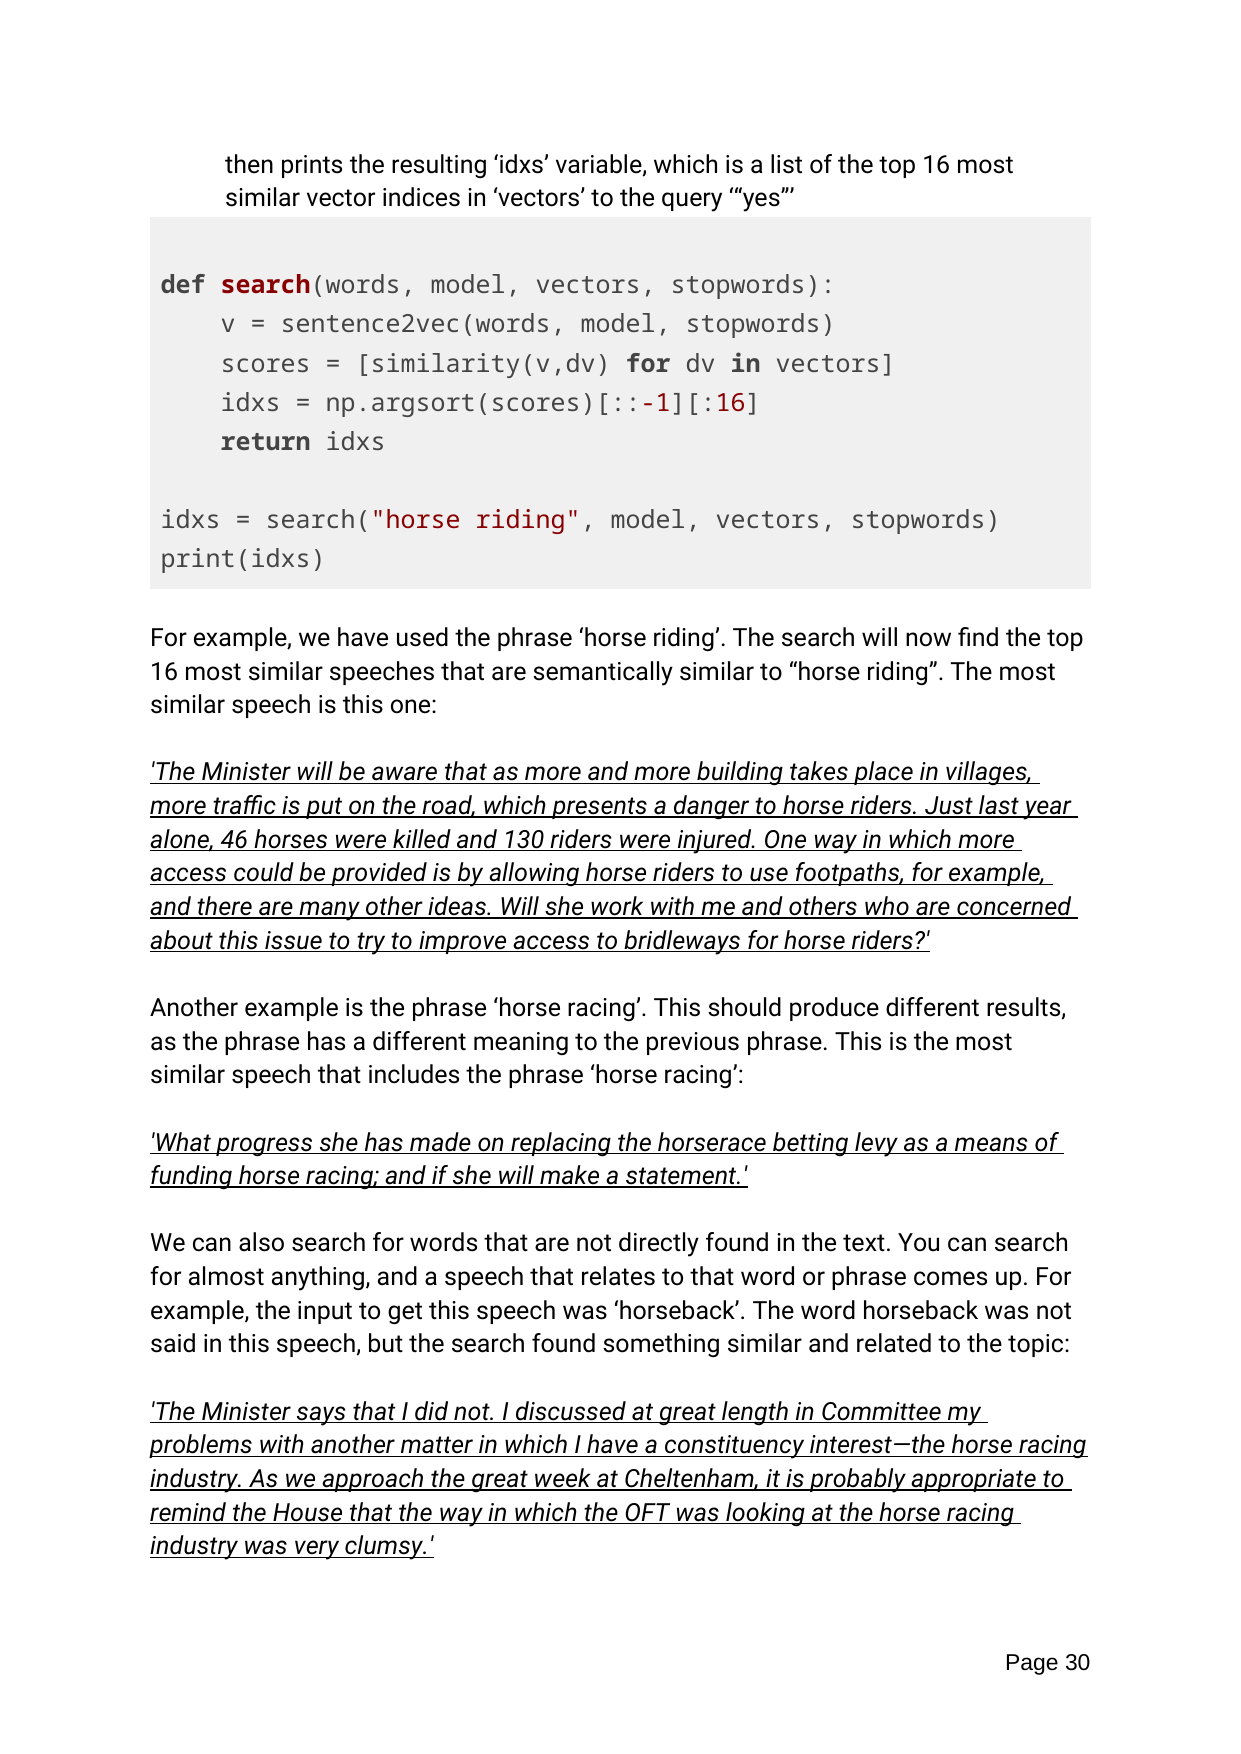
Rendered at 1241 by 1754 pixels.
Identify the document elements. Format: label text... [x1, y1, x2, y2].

text Another example is the phrase ‘horse racing’. This should produce different results, as the phrase has a different meaning to the previous phrase. This is the most similar speech that includes the phrase ‘horse racing’: [150, 993, 1090, 1090]
text 'The Minister will be aware that as more and more building takes place in villages, more traffic is put on the road, which presents a danger to horse riders. Just last year alone, 46 horses were killed and 130 riders were injured. One way in which more access could be provided is by allowing horse riders to use footpaths, for example, and there are many other ideas. Will she work with me and others who are concerned about this issue to try to improve access to bridleways for horse riders?' [150, 758, 1090, 955]
text We can also search for words that are not directly found in the text. You can search for almost anything, and a speech that relates to that word or phrase comes up. For example, the input to get this speech was ‘horseback’. The word horseback was not said in this speech, but the search found something similar and related to the topic: [150, 1229, 1090, 1359]
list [187, 150, 1090, 213]
text 'The Minister says that I did not. I discussed at great length in Committee my problems with another matter in which I have a constituency interest—the horse racing industry. As we approach the great week at Cheltenham, it is probably appropriate to remind the House that the way in which the OFT was looking at the horse racing industry was very clumsy.' [150, 1397, 1090, 1561]
text 'What progress she has made on replacing the horserace betting levy as a means of funding horse racing; and if she will make a statement.' [150, 1128, 1090, 1191]
text For example, we have used the phrase ‘horse riding’. The search will now find the top 16 most similar speeches that are semantically similar to “horse riding”. The most similar speech is this one: [150, 623, 1090, 719]
table_header def search(words, model, vectors, stopwords): v = sentence2vec(words, model, stopwords) scores = [similarity(v,dv) for dv in vectors] idxs = np.argsort(scores)[::-1][:16] return idxs idxs = search("horse riding", model, vectors, stopwords) print(idxs) [150, 217, 1091, 589]
